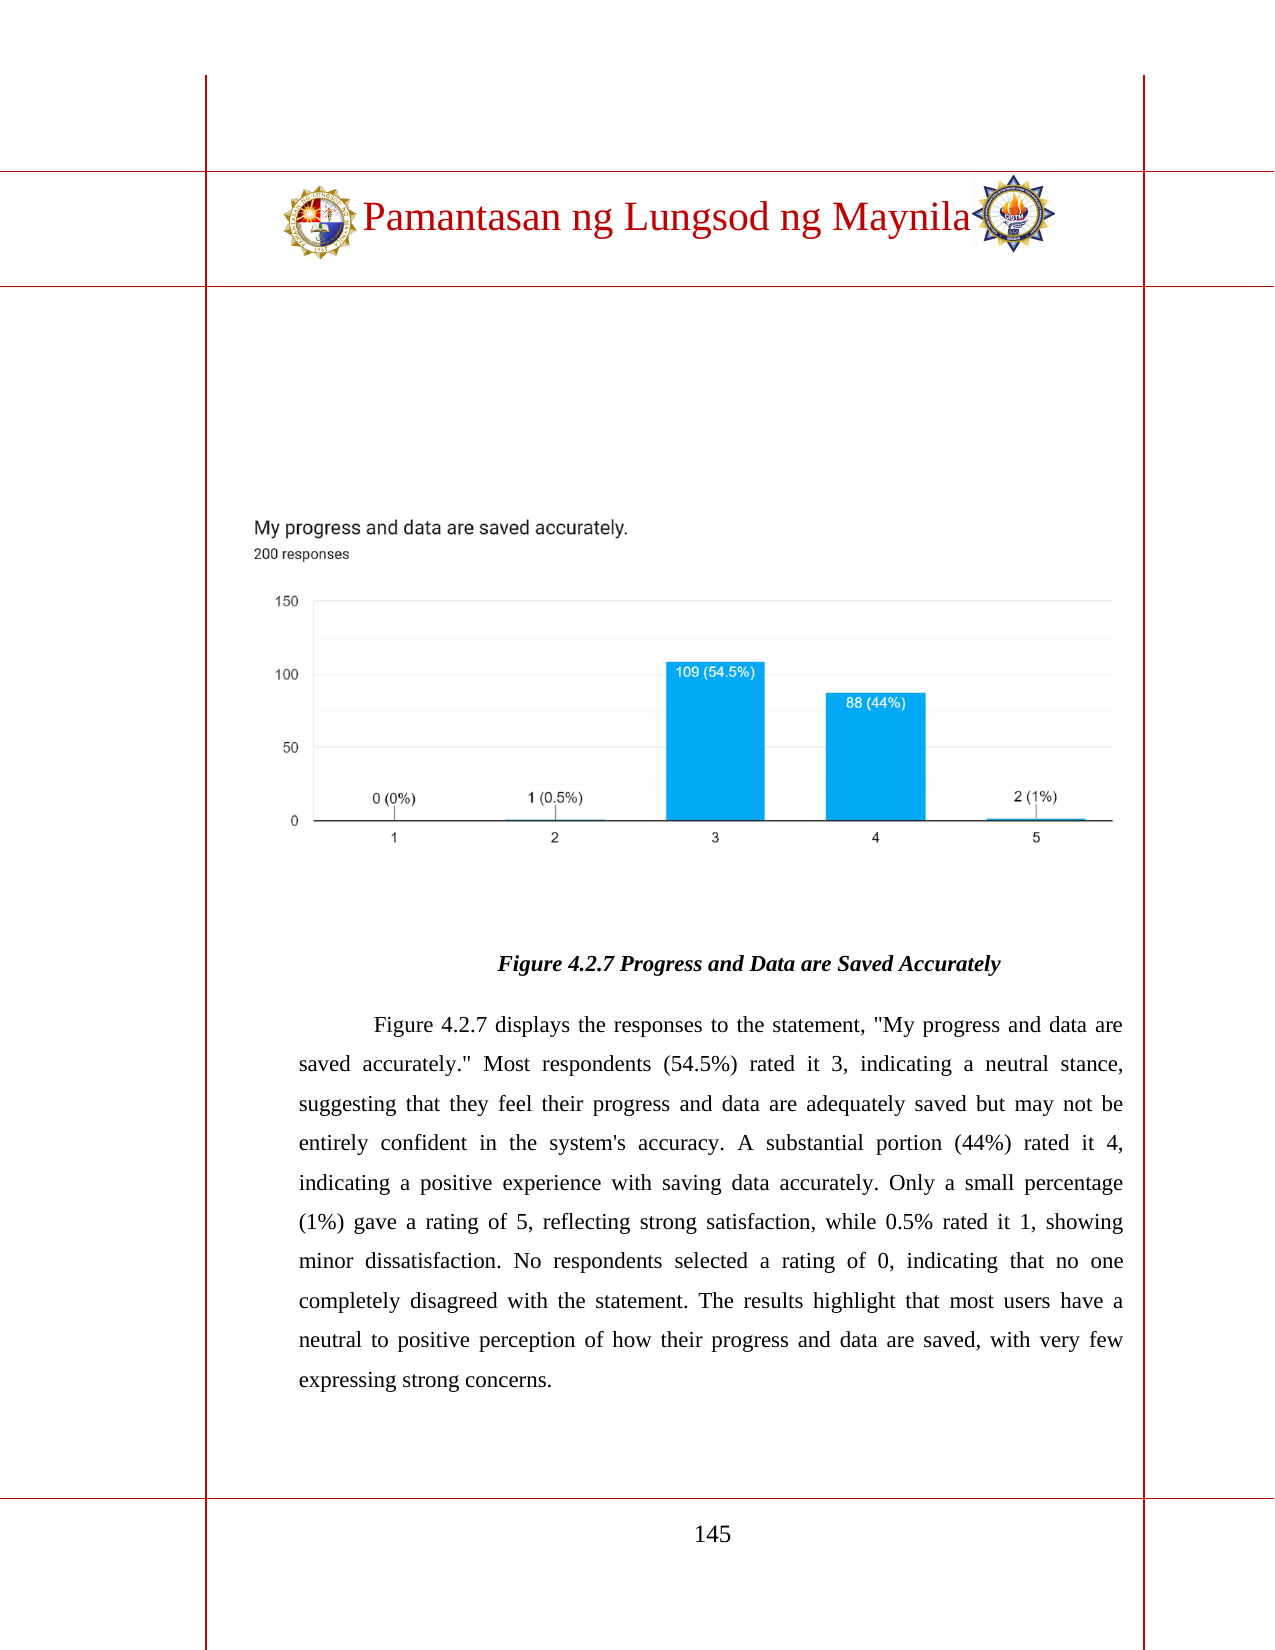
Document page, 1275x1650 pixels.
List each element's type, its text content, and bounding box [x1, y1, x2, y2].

text Figure 4.2.7 displays the responses to the statement, "My progress and data are saved accurately." Most respondents (54.5%) rated it 3, indicating a neutral stance, suggesting that they feel their progress and data are adequately saved but may not be entirely confident in the system's accuracy. A substantial portion (44%) rated it 4, indicating a positive experience with saving data accurately. Only a small percentage (1%) gave a rating of 5, reflecting strong satisfaction, while 0.5% rated it 1, showing minor dissatisfaction. No respondents selected a rating of 0, indicating that no one completely disagreed with the statement. The results highlight that most users have a neutral to positive perception of how their progress and data are saved, with very few expressing strong concerns. [298, 1011, 1125, 1392]
picture [971, 175, 1055, 253]
picture [225, 486, 1112, 908]
picture [281, 183, 359, 262]
